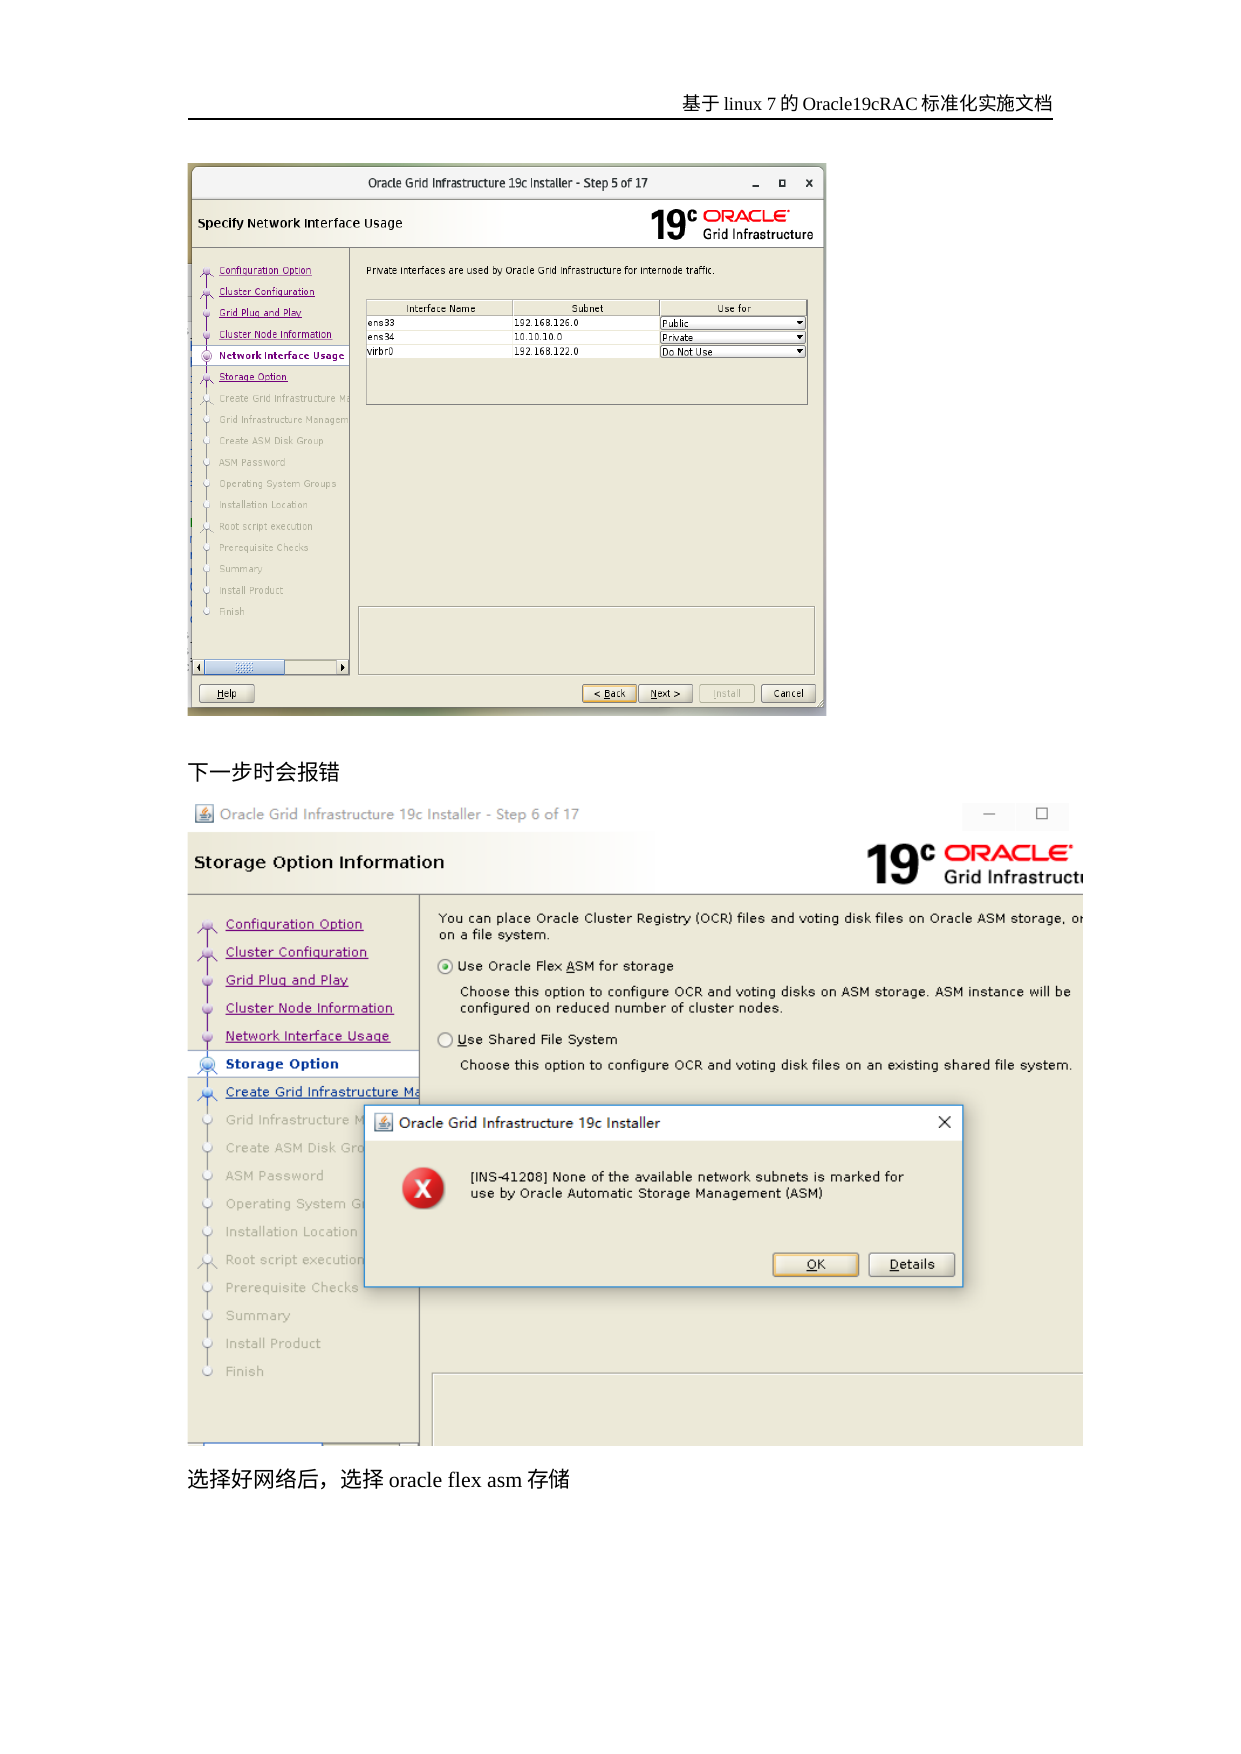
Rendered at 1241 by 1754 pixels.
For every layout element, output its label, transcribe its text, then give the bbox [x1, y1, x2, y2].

picture [187, 163, 827, 716]
text 选择好网络后，选择oracle flex asm存储 [187, 1461, 1053, 1495]
picture [187, 803, 1083, 1446]
text 下一步时会报错 [187, 754, 1053, 788]
